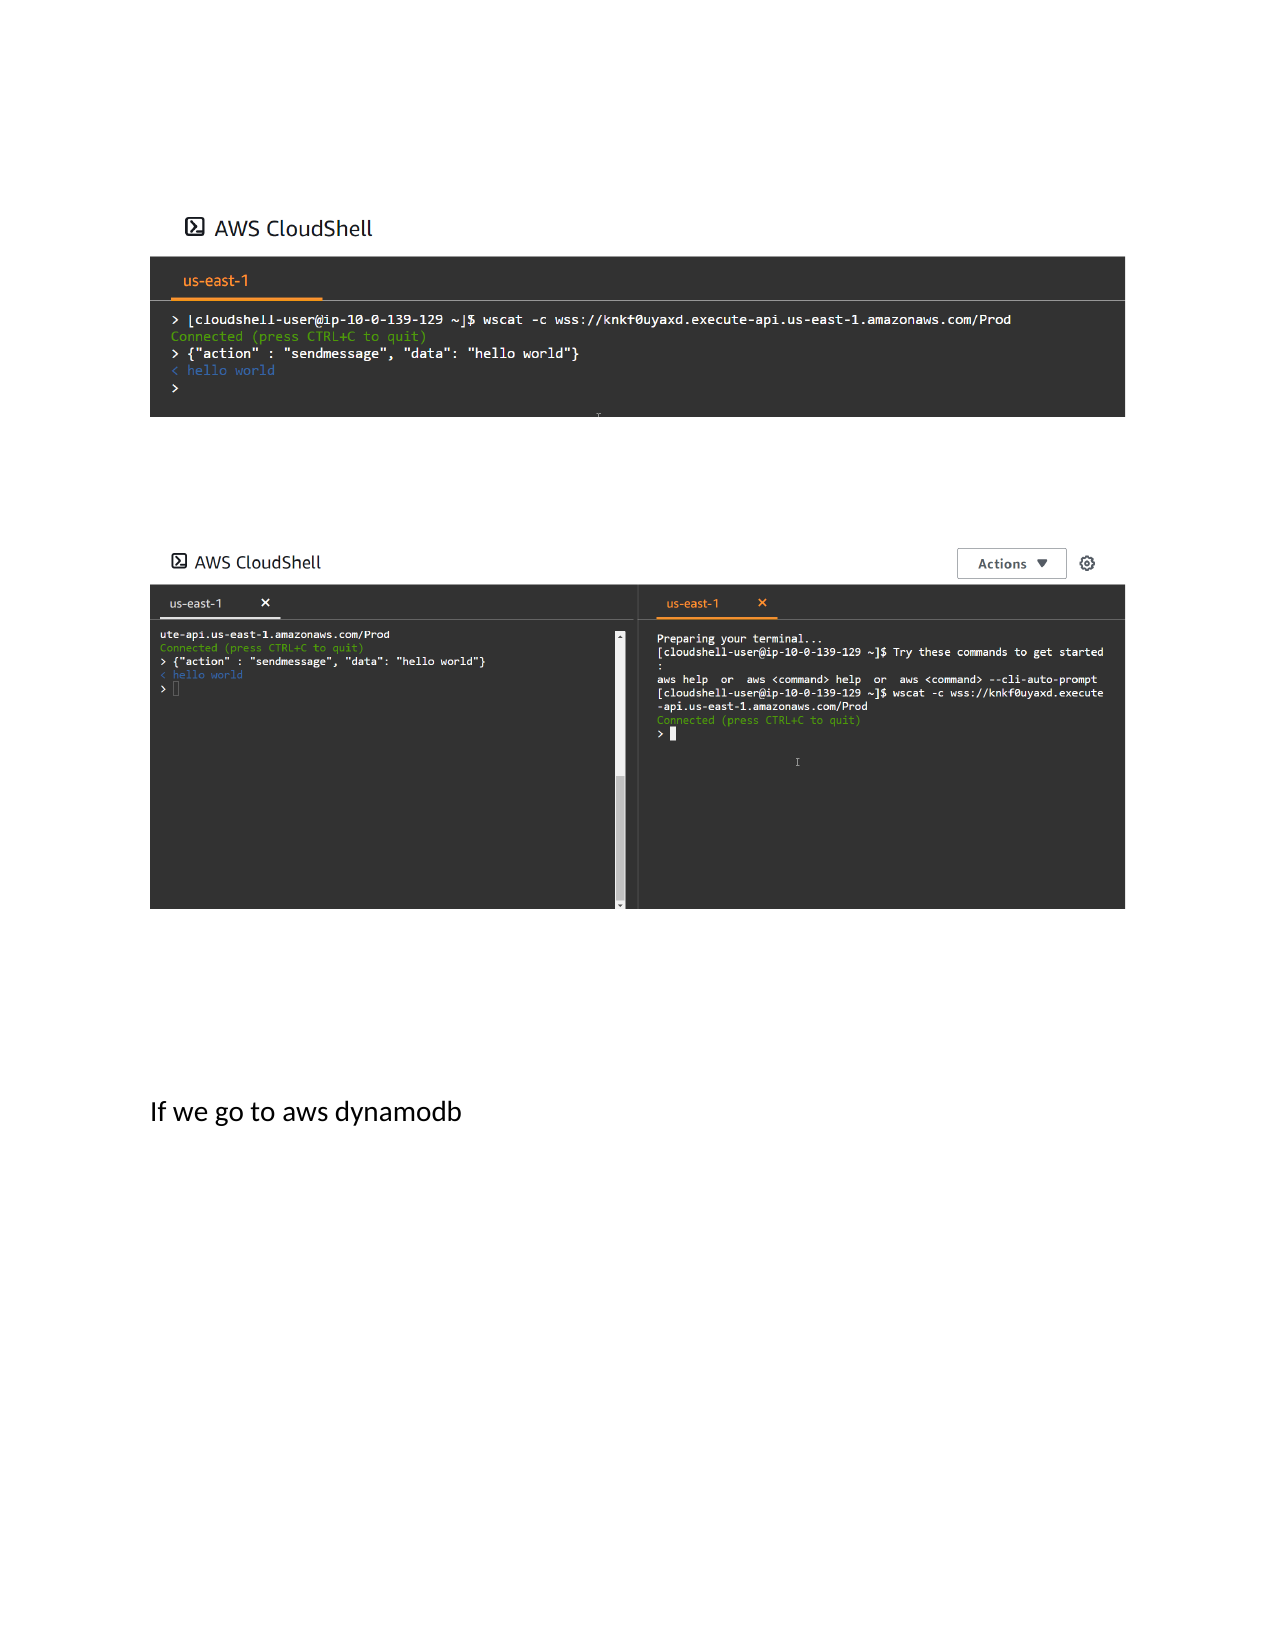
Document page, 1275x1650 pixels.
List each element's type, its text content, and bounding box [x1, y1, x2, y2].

picture [150, 545, 1125, 909]
text If we go to aws dynamodb [150, 1093, 1125, 1128]
picture [150, 205, 1125, 417]
